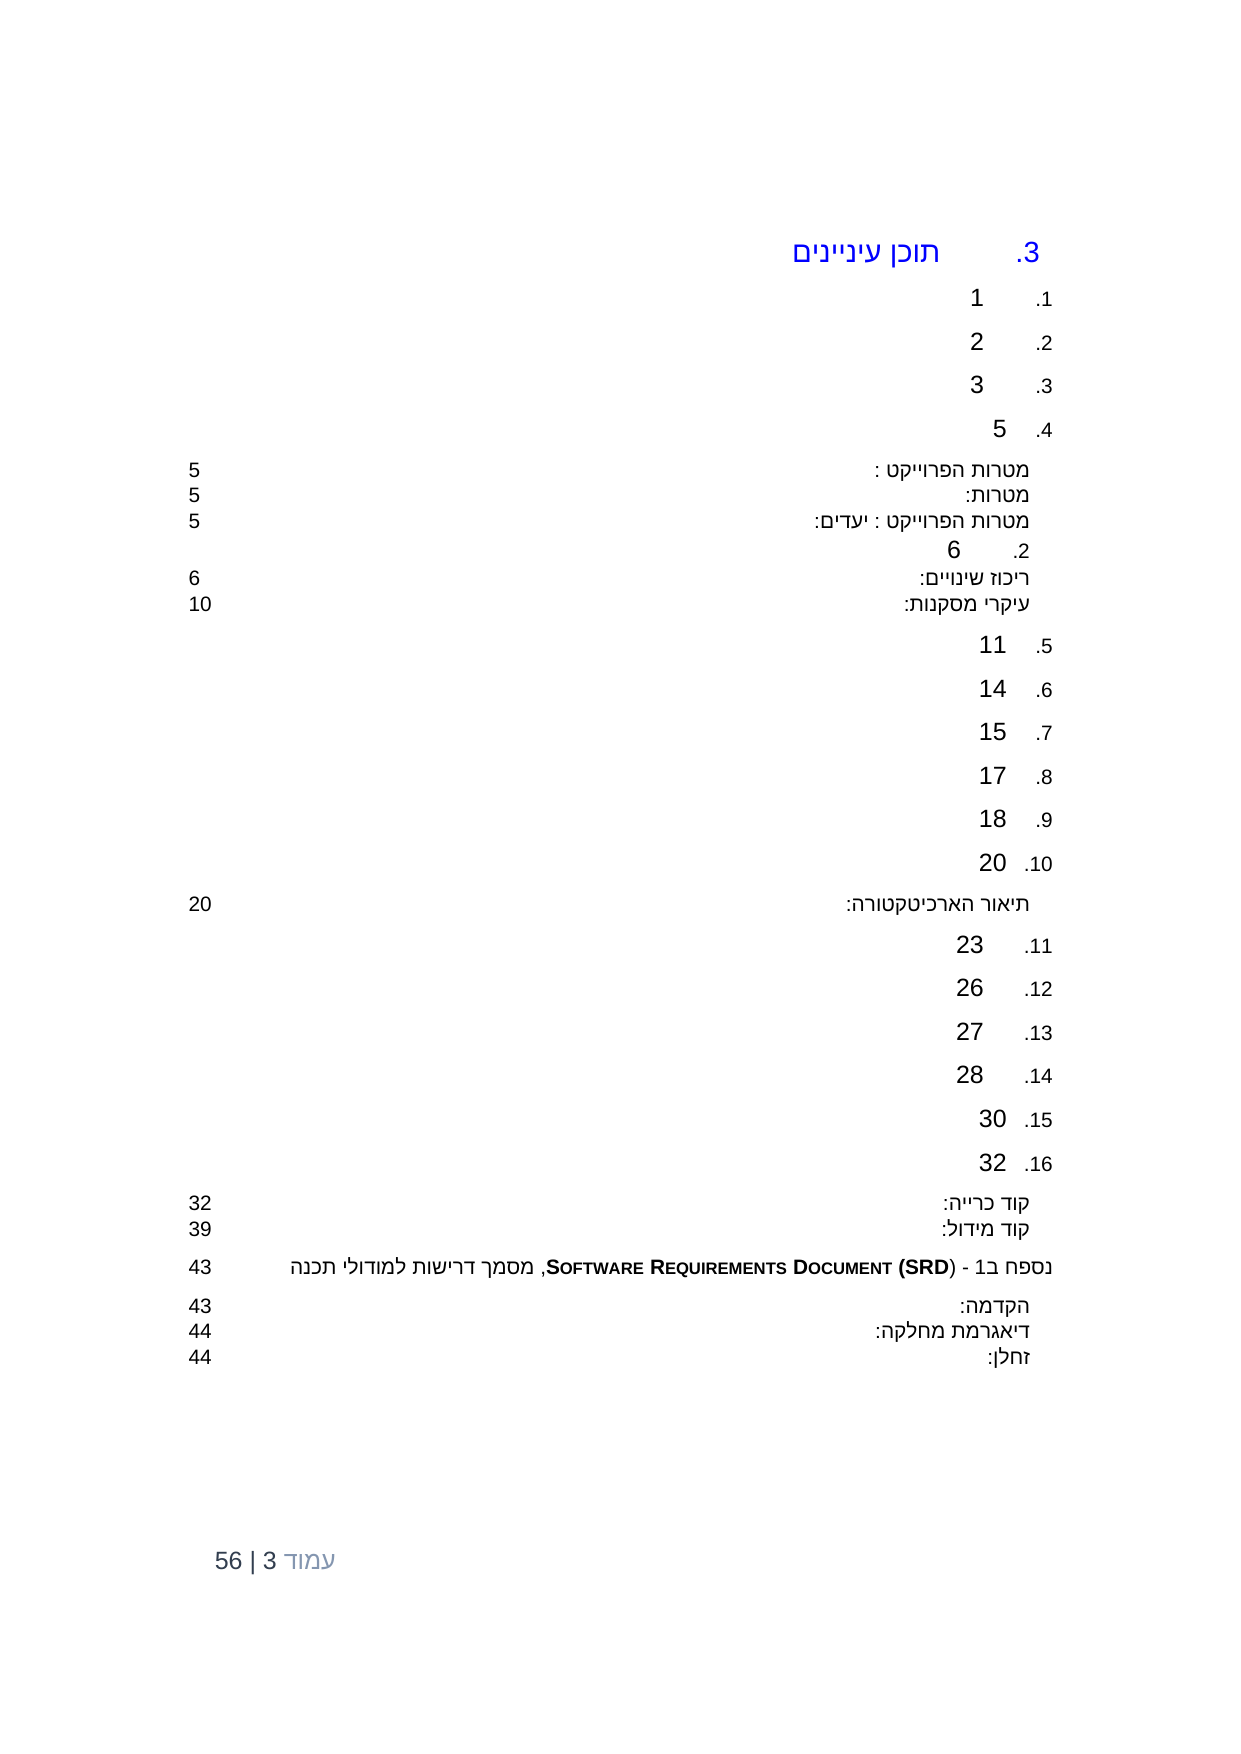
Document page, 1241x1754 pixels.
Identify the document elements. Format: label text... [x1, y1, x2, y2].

list תוכן עיניינים [187, 235, 1015, 268]
